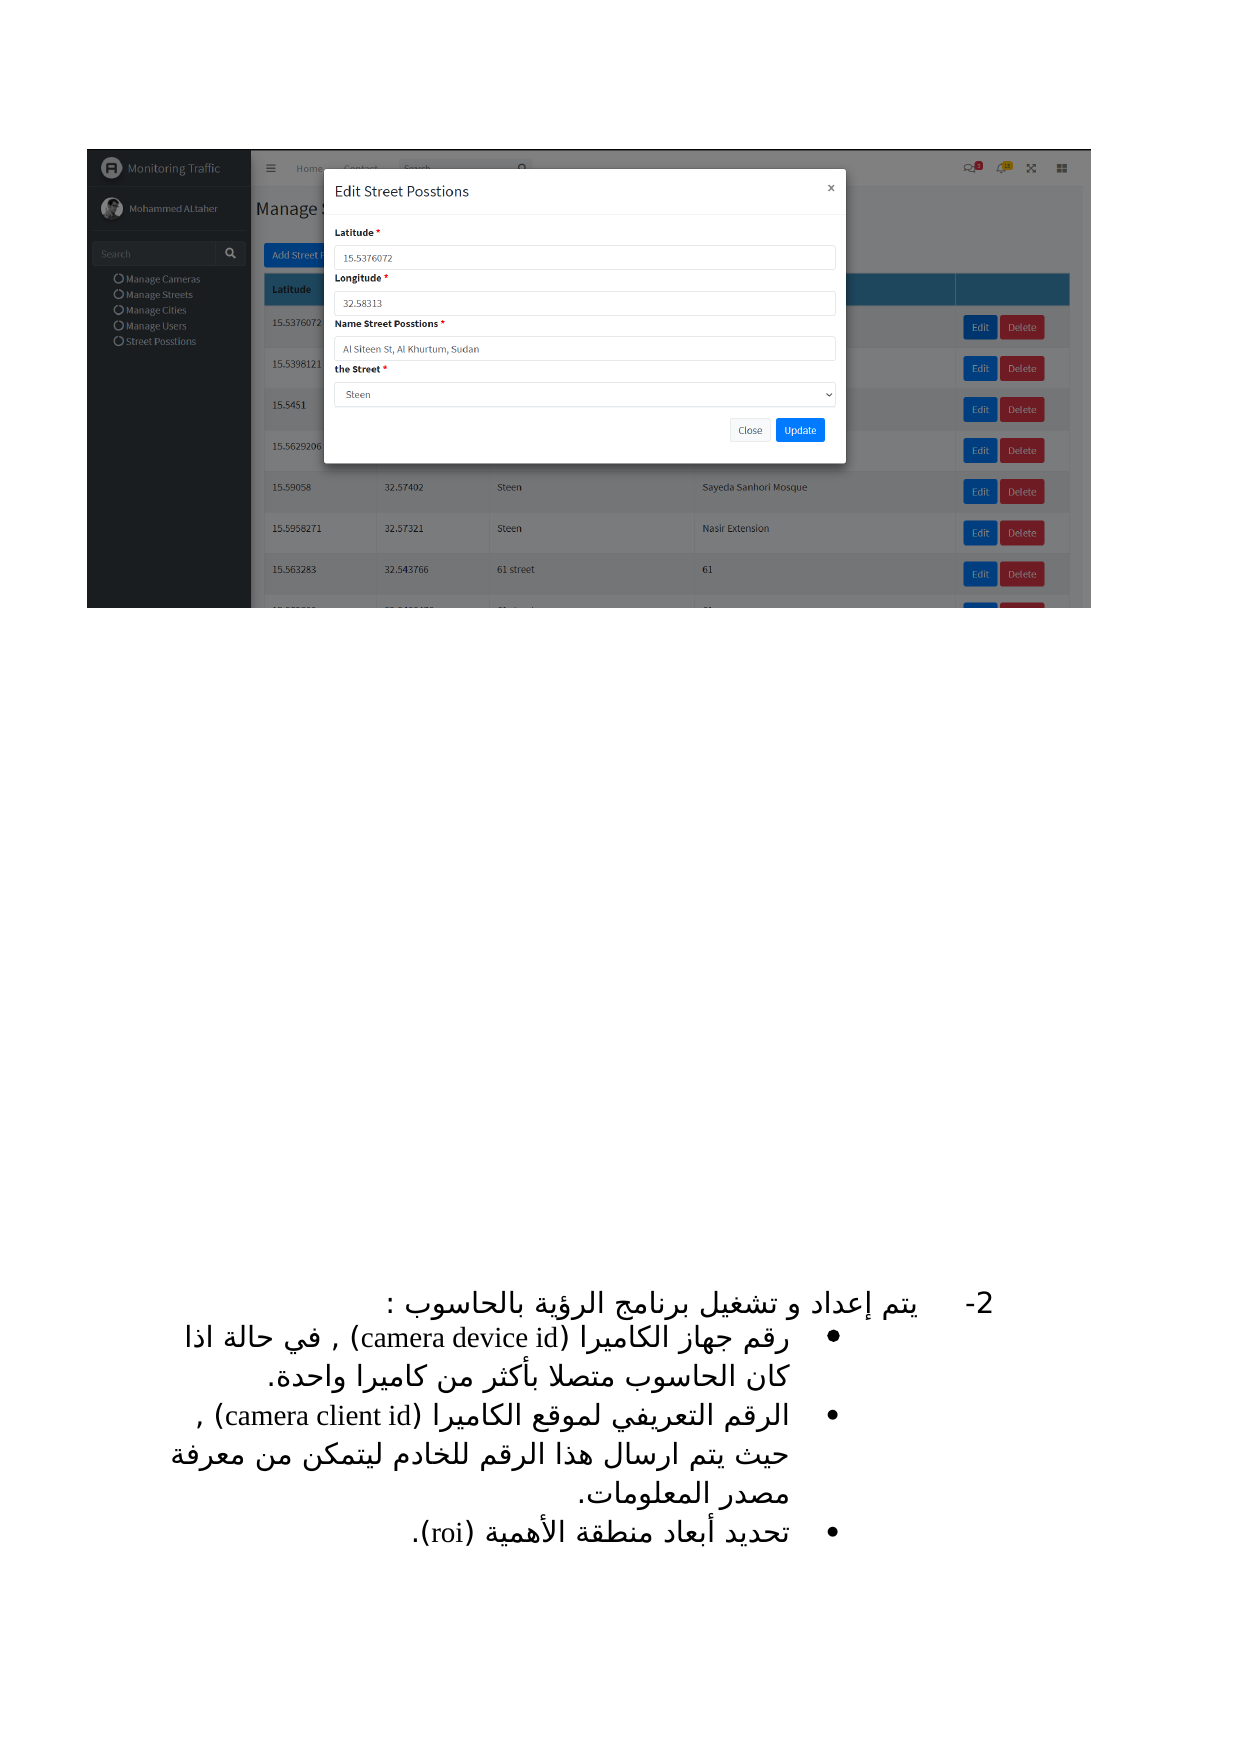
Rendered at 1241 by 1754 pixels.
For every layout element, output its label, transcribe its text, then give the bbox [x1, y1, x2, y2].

picture [87, 149, 1091, 608]
list يتم إعداد و تشغيل برنامج الرؤية بالحاسوب : [150, 1286, 965, 1320]
list رقم جهاز الكاميرا (camera device id) , في حالة اذا كان الحاسوب متصلا بأكثر من كاميرا واحدة. [150, 1320, 828, 1393]
list الرقم التعريفي لموقع الكاميرا (camera client id) , حيث يتم ارسال هذا الرقم للخادم ليتمكن من معرفة مصدر المعلومات. [150, 1398, 828, 1511]
list تحديد أبعاد منطقة الأهمية (roi). [150, 1516, 828, 1550]
